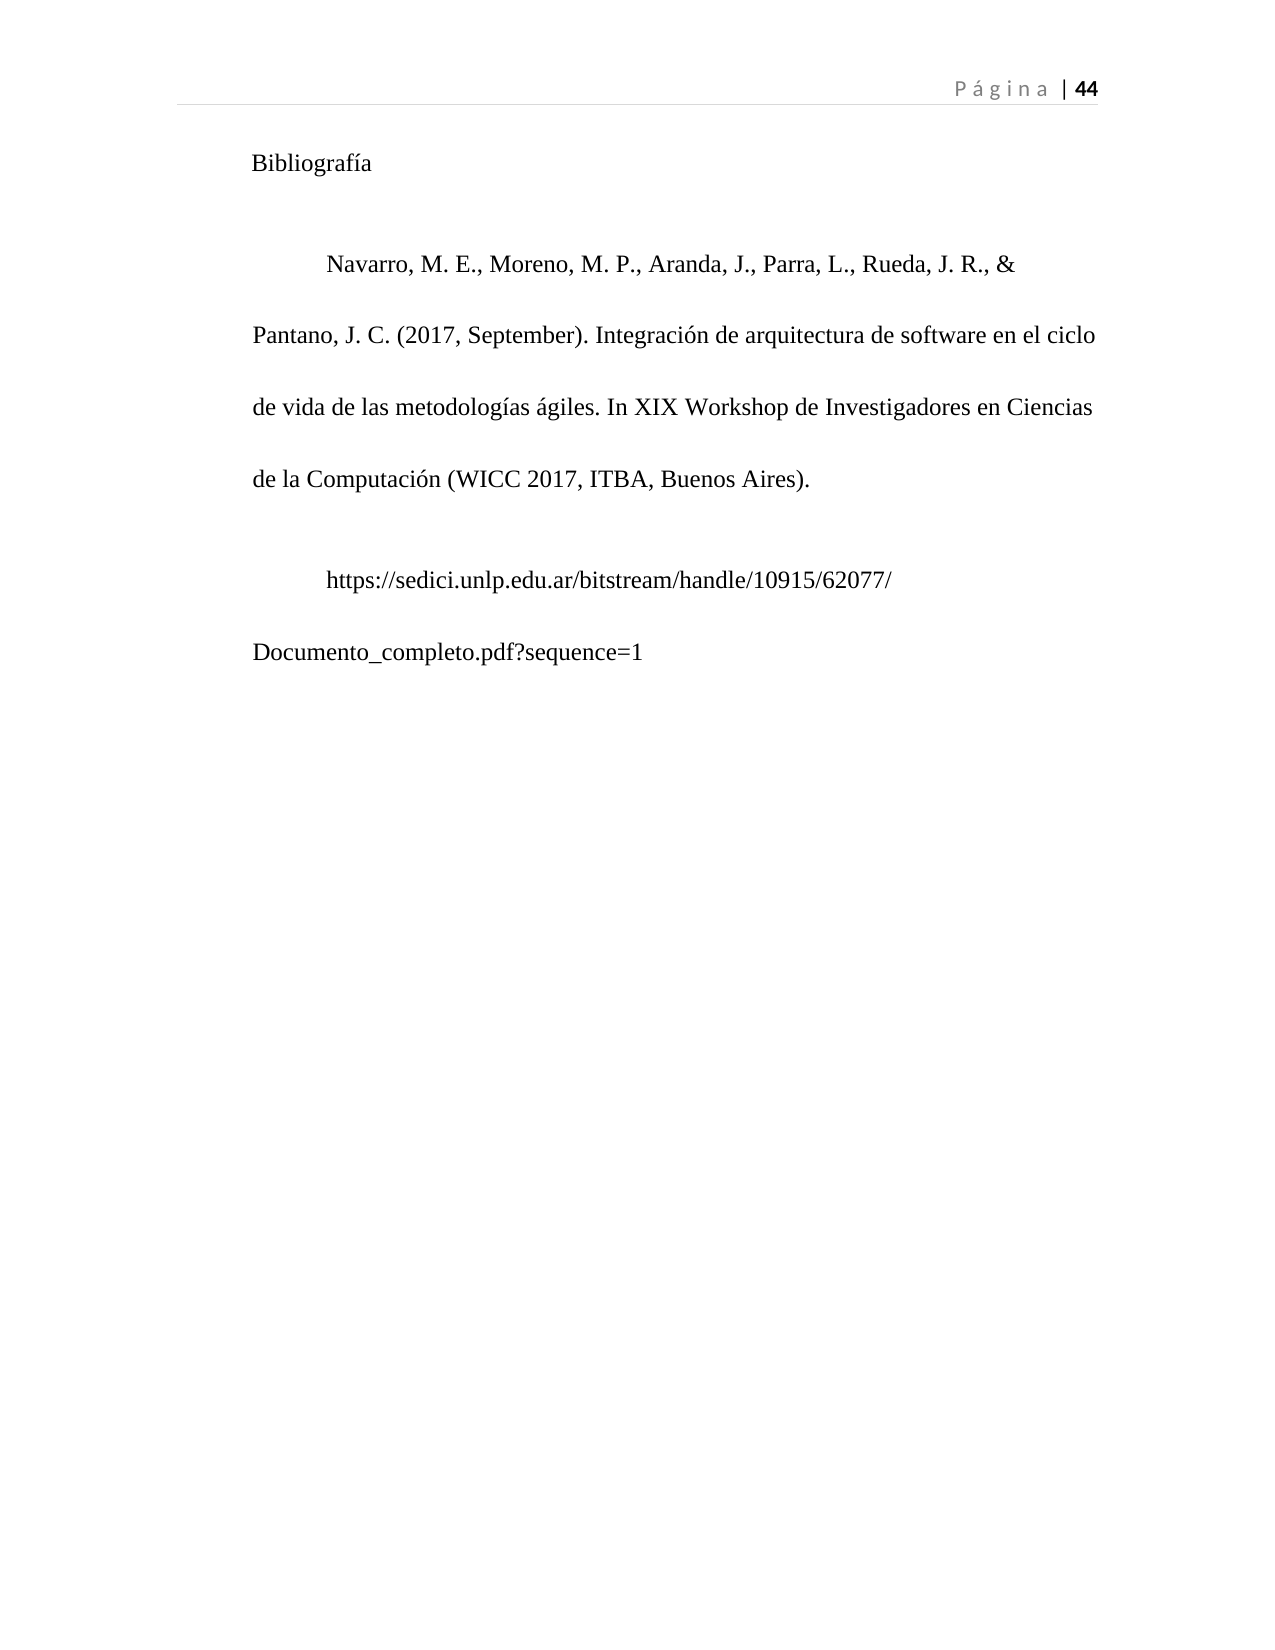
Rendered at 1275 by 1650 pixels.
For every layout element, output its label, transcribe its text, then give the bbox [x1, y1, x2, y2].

text https://sedici.unlp.edu.ar/bitstream/handle/10915/62077/Documento_completo.pdf?sequence=1 [252, 565, 1098, 666]
text Navarro, M. E., Moreno, M. P., Aranda, J., Parra, L., Rueda, J. R., & Pantano, J. C. (2017, September). Integración de arquitectura de software en el ciclo de vida de las metodologías ágiles. In XIX Workshop de Investigadores en Ciencias de la Computación (WICC 2017, ITBA, Buenos Aires). [252, 249, 1098, 493]
subtitle Bibliografía [177, 148, 1098, 176]
